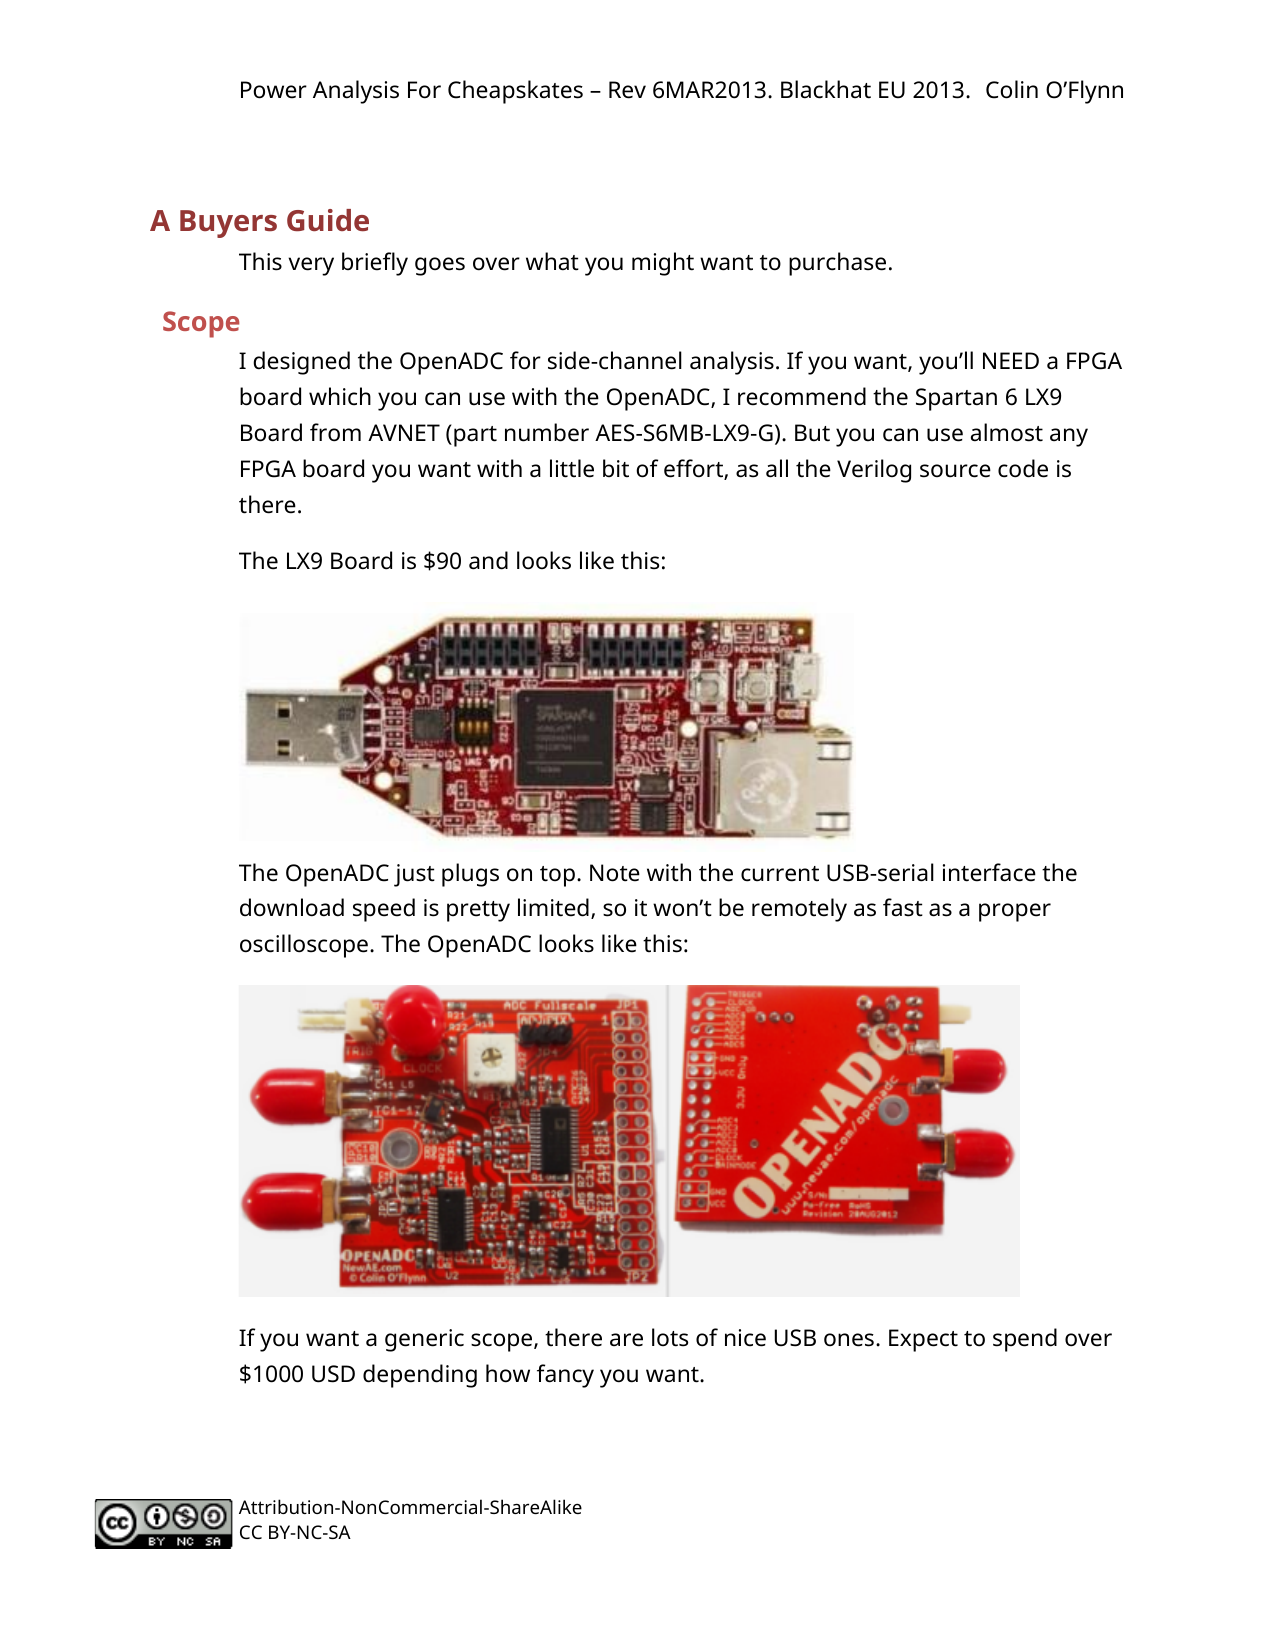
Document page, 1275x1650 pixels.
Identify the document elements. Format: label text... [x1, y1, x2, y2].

subtitle A Buyers Guide [150, 200, 1125, 240]
picture [94, 1499, 233, 1549]
picture [238, 985, 1020, 1297]
subtitle Scope [162, 302, 1125, 339]
text I designed the OpenADC for side-channel analysis. If you want, you’ll NEED a FPGA board which you can use with the OpenADC, I recommend the Spartan 6 LX9 Board from AVNET (part number AES-S6MB-LX9-G). But you can use almost any FPGA board you want with a little bit of effort, as all the Verilog source code is there. [239, 345, 1125, 520]
text The LX9 Board is $90 and looks like this: [239, 545, 1125, 577]
text If you want a generic scope, there are lots of nice USB ones. Expect to spend over $1000 USD depending how fancy you want. [239, 1322, 1125, 1389]
text This very briefly goes over what you might want to purchase. [239, 246, 1125, 277]
picture [238, 602, 857, 852]
